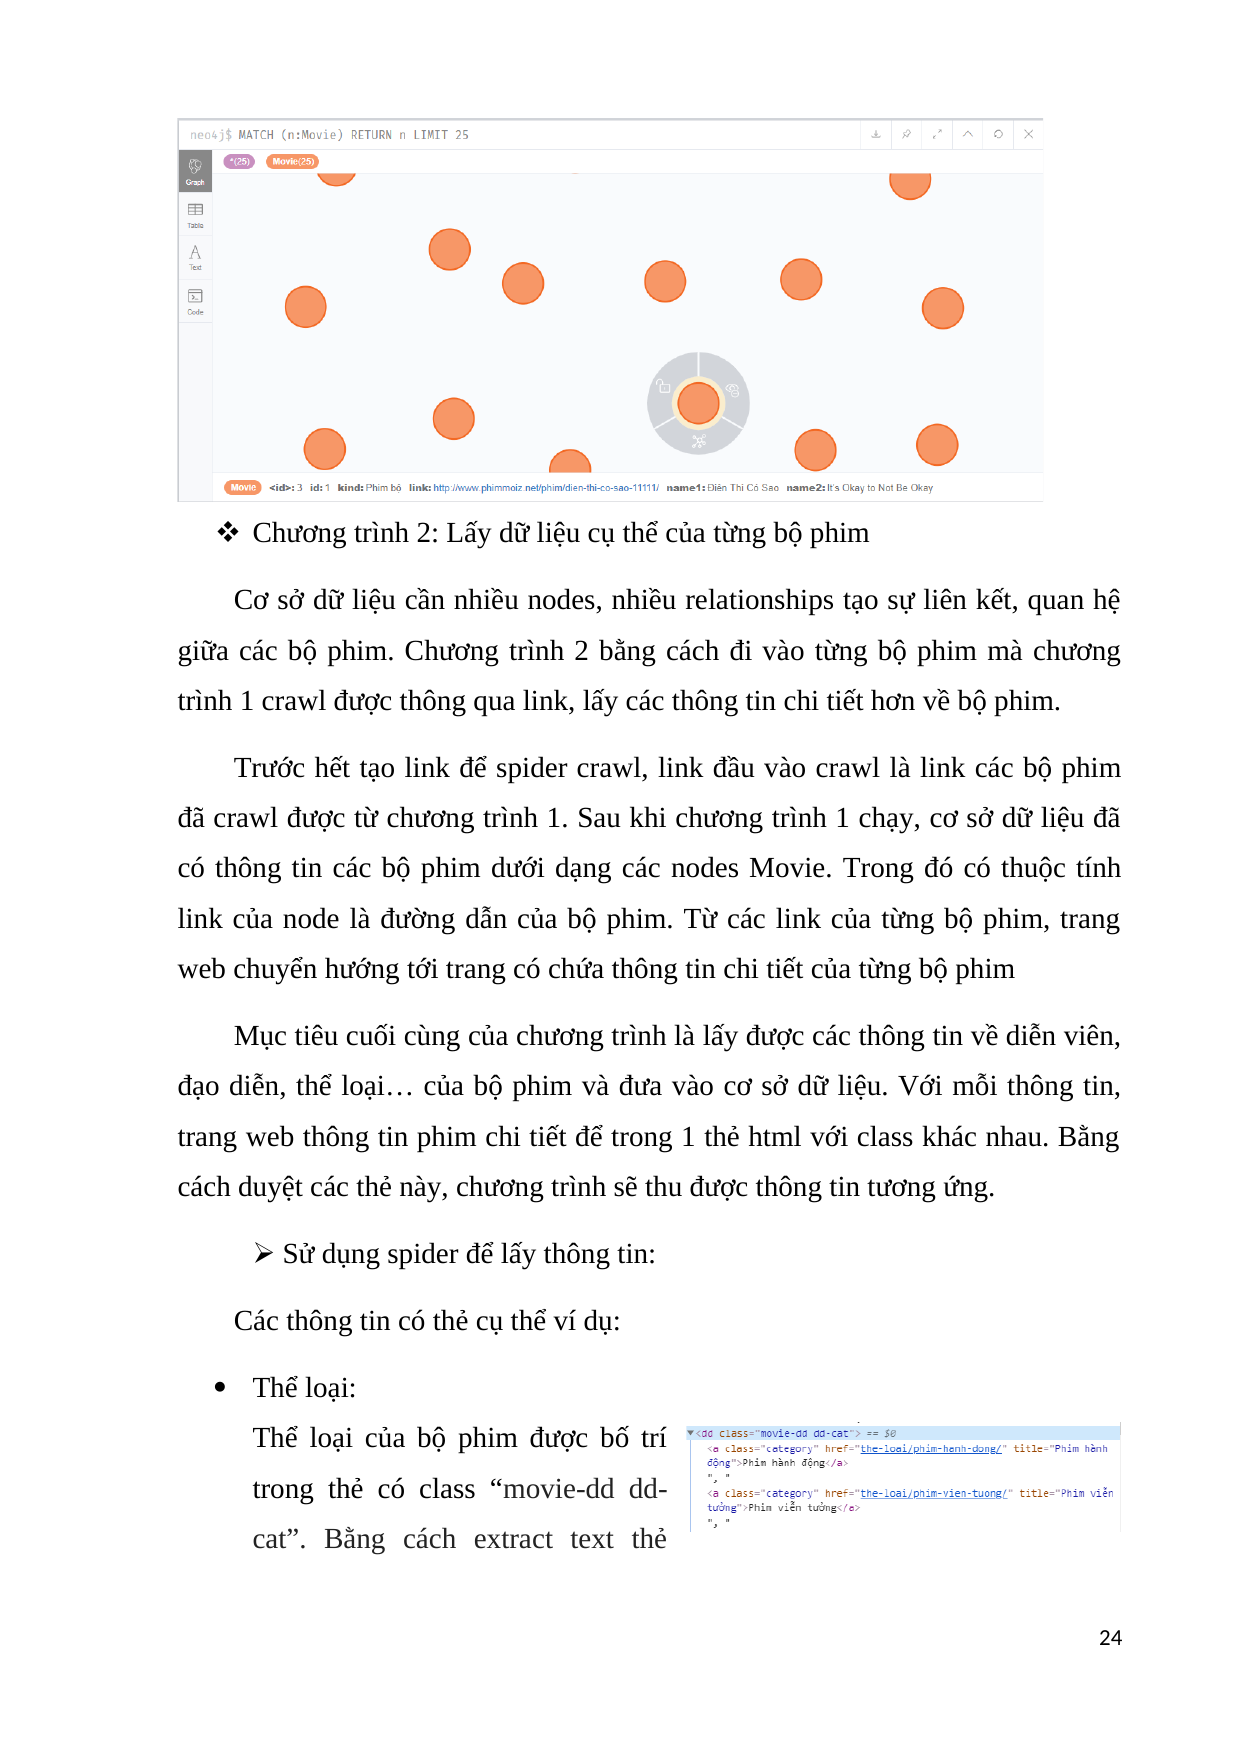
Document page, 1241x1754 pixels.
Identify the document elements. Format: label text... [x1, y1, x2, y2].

text Cơ sở dữ liệu cần nhiều nodes, nhiều relationships tạo sự liên kết, quan hệ giữa các bộ phim. Chương trình 2 bằng cách đi vào từng bộ phim mà chương trình 1 crawl được thông qua link, lấy các thông tin chi tiết hơn về bộ phim. [177, 582, 1122, 717]
list Thể loại: [215, 1370, 1122, 1404]
picture [177, 118, 1044, 502]
list Sử dụng spider để lấy thông tin: [252, 1236, 1122, 1270]
text Trước hết tạo link để spider crawl, link đầu vào crawl là link các bộ phim đã crawl được từ chương trình 1. Sau khi chương trình 1 chạy, cơ sở dữ liệu đã có thông tin các bộ phim dưới dạng các nodes Movie. Trong đó có thuộc tính link của node là đường dẫn của bộ phim. Từ các link của từng bộ phim, trang web chuyển hướng tới trang có chứa thông tin chi tiết của từng bộ phim [177, 750, 1122, 985]
text Mục tiêu cuối cùng của chương trình là lấy được các thông tin về diễn viên, đạo diễn, thể loại… của bộ phim và đưa vào cơ sở dữ liệu. Với mỗi thông tin, trang web thông tin phim chi tiết để trong 1 thẻ html với class khác nhau. Bằng cách duyệt các thẻ này, chương trình sẽ thu được thông tin tương ứng. [177, 1018, 1122, 1203]
text Các thông tin có thẻ cụ thể ví dụ: [177, 1303, 1122, 1337]
list Chương trình 2: Lấy dữ liệu cụ thể của từng bộ phim [215, 515, 1122, 549]
picture [686, 1422, 1121, 1532]
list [252, 1421, 1122, 1555]
